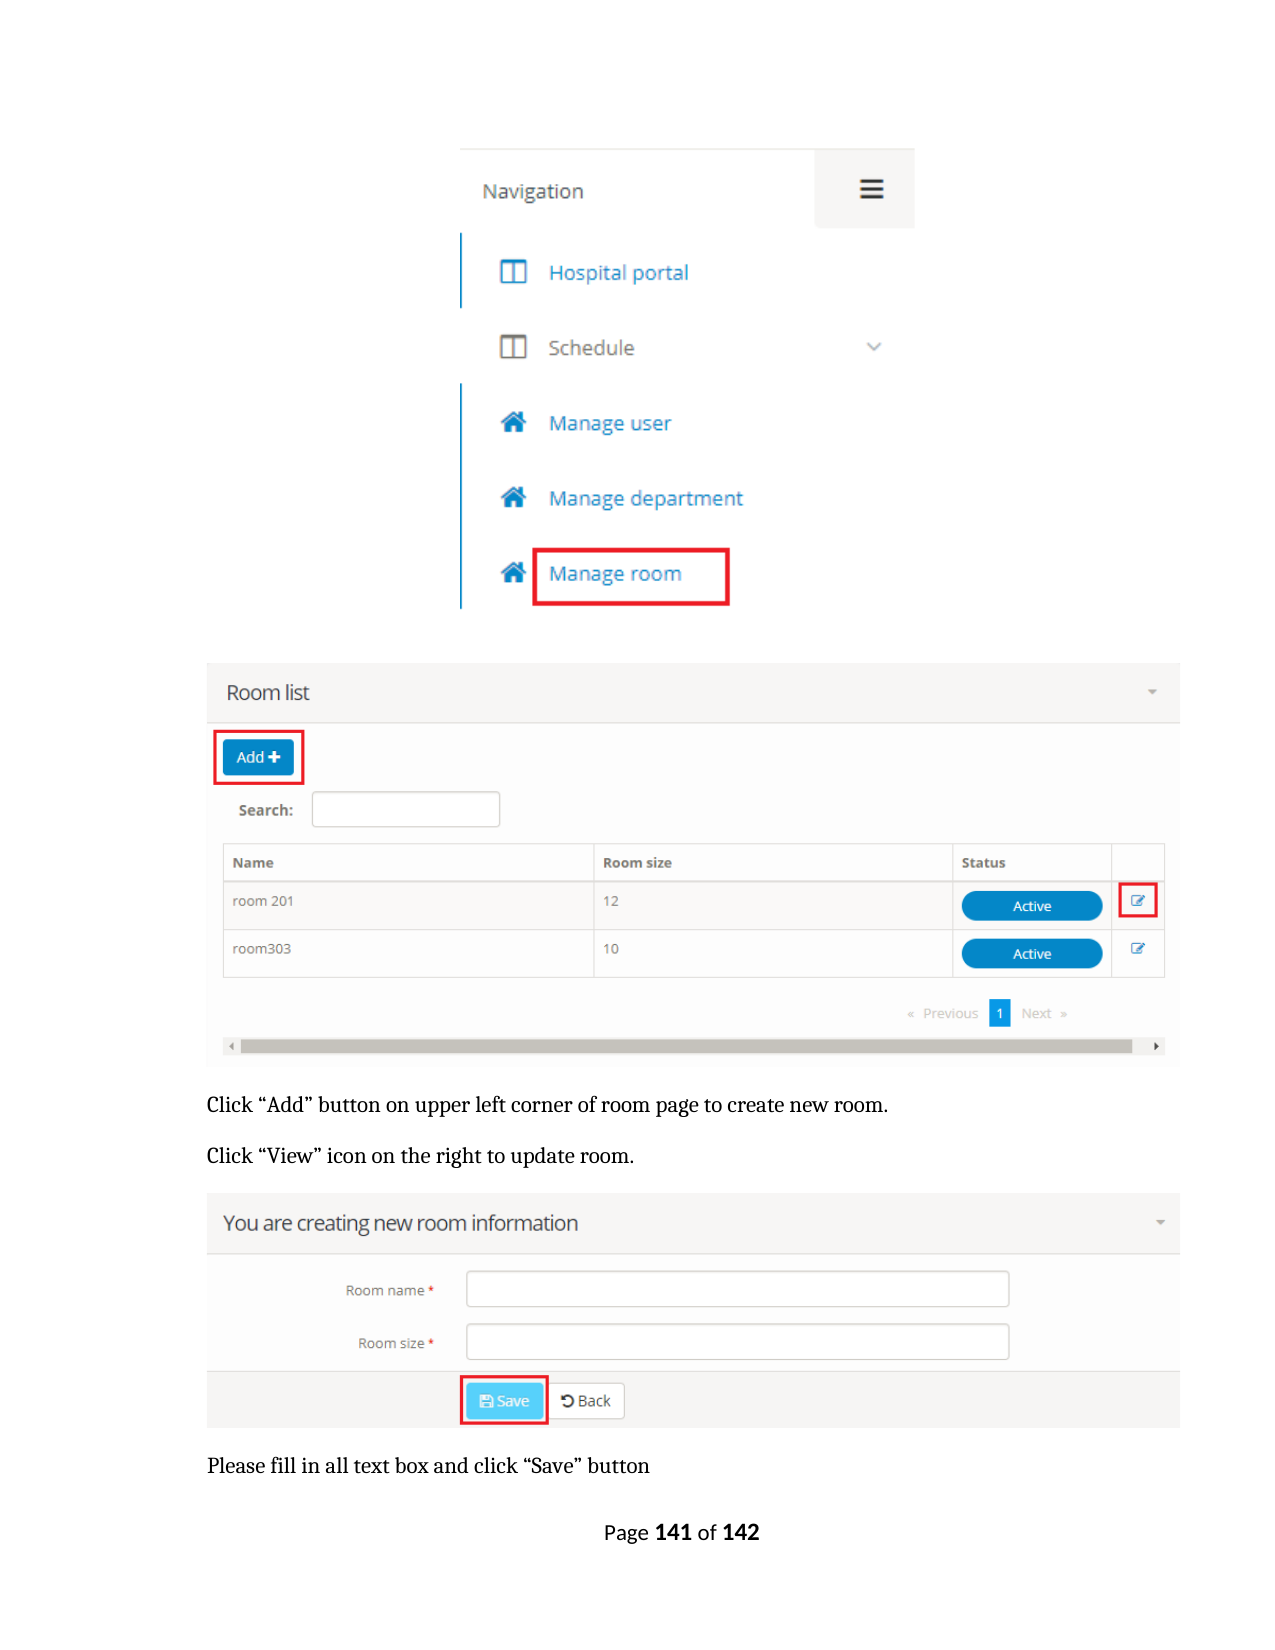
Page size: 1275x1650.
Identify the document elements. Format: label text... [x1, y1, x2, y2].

picture [460, 147, 915, 639]
picture [206, 1193, 1181, 1428]
text Please fill in all text box and click “Save” button [207, 1453, 1157, 1479]
picture [206, 663, 1181, 1067]
text Click “Add” button on upper left corner of room page to create new room. [207, 1091, 1157, 1118]
text Click “View” icon on the right to update room. [207, 1142, 1157, 1169]
